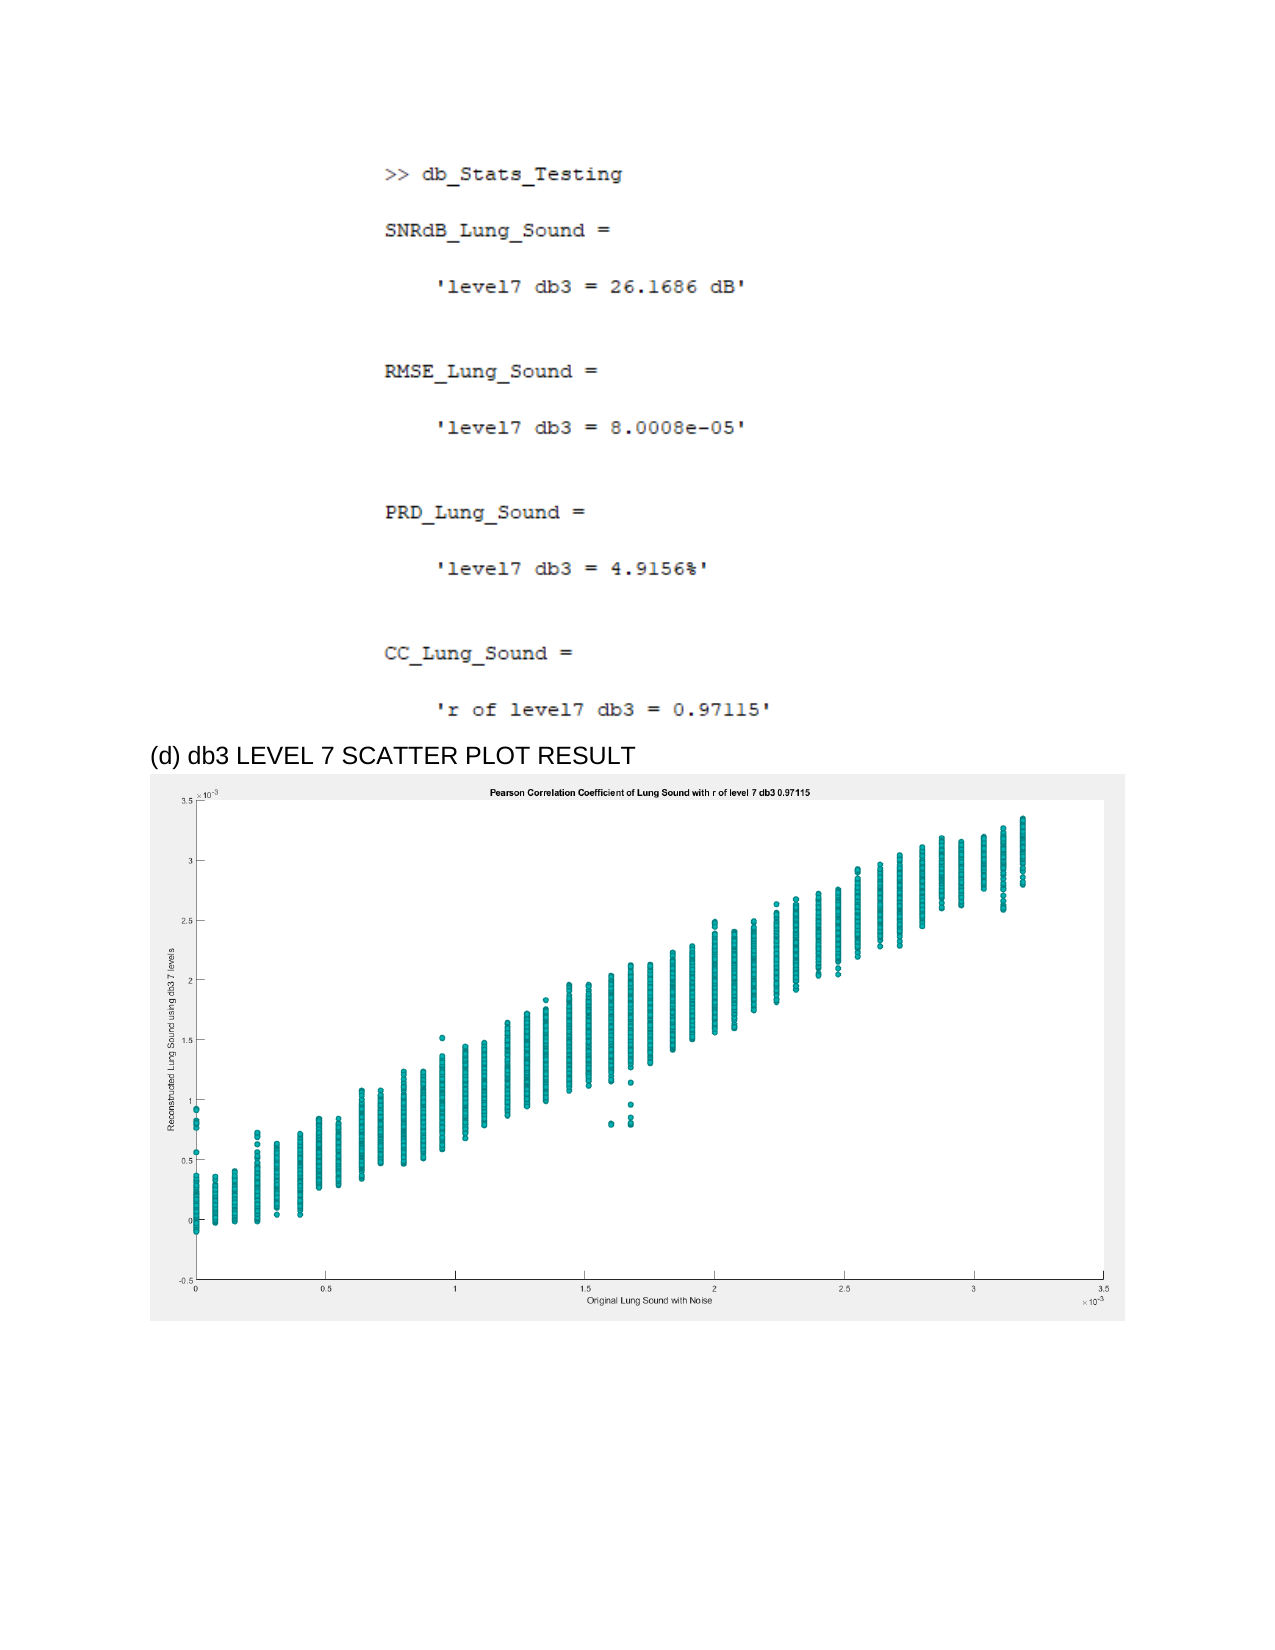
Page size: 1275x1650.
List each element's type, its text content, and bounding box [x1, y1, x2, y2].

text (d) db3 LEVEL 7 SCATTER PLOT RESULT [150, 741, 1125, 770]
picture [150, 774, 1125, 1321]
picture [380, 150, 895, 738]
